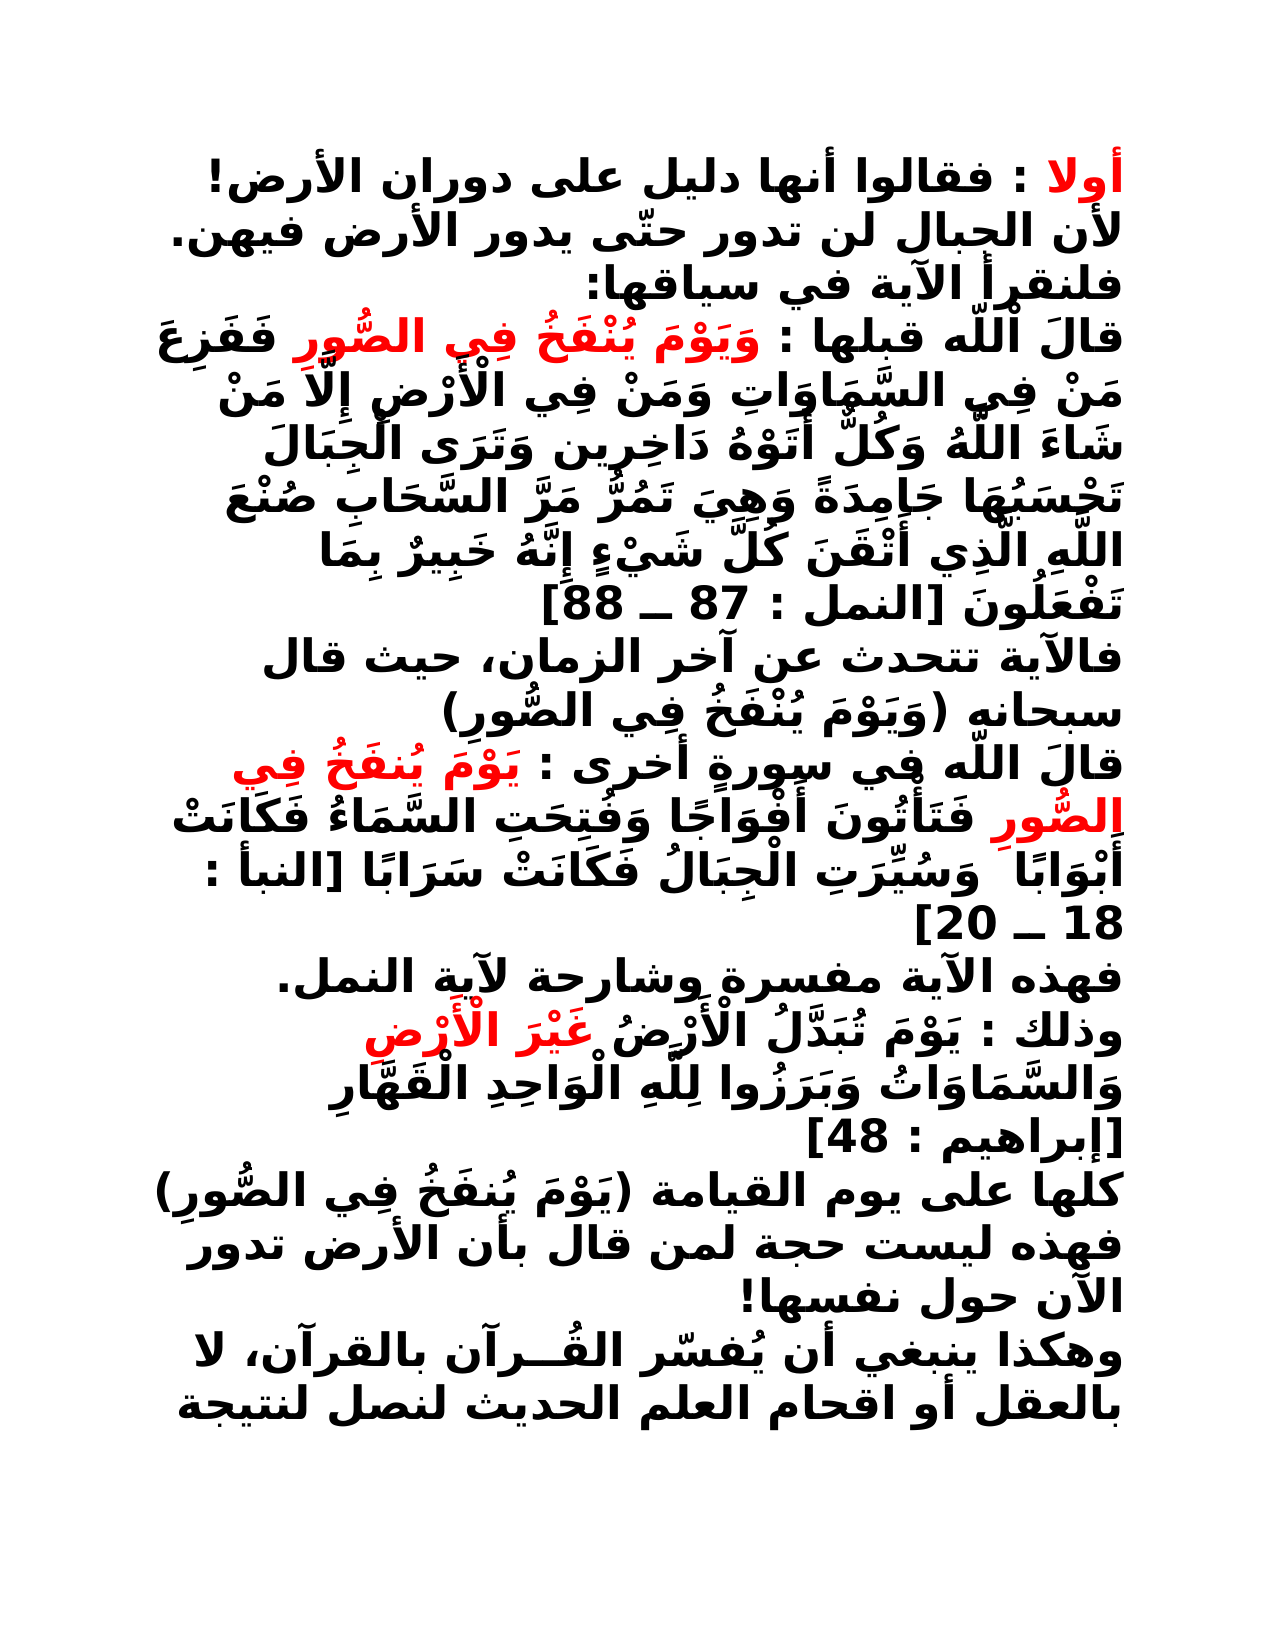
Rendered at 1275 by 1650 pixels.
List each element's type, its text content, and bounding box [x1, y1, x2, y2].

text أولا : فقالوا أنها دليل على دوران الأرض! لأن الجبال لن تدور حتّى يدور الأرض فيهن. فلنقرأ الآية في سياقها: [150, 150, 1125, 310]
text قالَ اللّه في سورةٍ أخرى : يَوْمَ يُنفَخُ فِي الصُّورِ فَتَأْتُونَ أَفْوَاجًا وَفُتِحَتِ السَّمَاءُ فَكَانَتْ أَبْوَابًا وَسُيِّرَتِ الْجِبَالُ فَكَانَتْ سَرَابًا [النبأ : 18 ــ 20] [150, 737, 1125, 950]
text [150, 1323, 1125, 1430]
text وذلك : يَوْمَ تُبَدَّلُ الْأَرْضُ غَيْرَ الْأَرْضِ وَالسَّمَاوَاتُ وَبَرَزُوا لِلَّهِ الْوَاحِدِ الْقَهَّارِ [إبراهيم : 48] [150, 1003, 1125, 1163]
text قالَ اْللّه قبلها : وَيَوْمَ يُنْفَخُ فِي الصُّورِ فَفَزِعَ مَنْ فِي السَّمَاوَاتِ وَمَنْ فِي الْأَرْضِ إِلَّا مَنْ شَاءَ اللَّهُ وَكُلٌّ أَتَوْهُ دَاخِرين وَتَرَى الْجِبَالَ تَحْسَبُهَا جَامِدَةً وَهِيَ تَمُرُّ مَرَّ السَّحَابِ صُنْعَ اللَّهِ الَّذِي أَتْقَنَ كُلَّ شَيْءٍ إِنَّهُ خَبِيرٌ بِمَا تَفْعَلُونَ [النمل : 87 ــ 88] [150, 310, 1125, 630]
text كلها على يوم القيامة (يَوْمَ يُنفَخُ فِي الصُّورِ) فهذه ليست حجة لمن قال بأن الأرض تدور الآن حول نفسها! [150, 1163, 1125, 1323]
text فالآية تتحدث عن آخر الزمان، حيث قال سبحانه (وَيَوْمَ يُنْفَخُ فِي الصُّورِ) [150, 630, 1125, 737]
text فهذه الآية مفسرة وشارحة لآية النمل. [150, 950, 1125, 1003]
